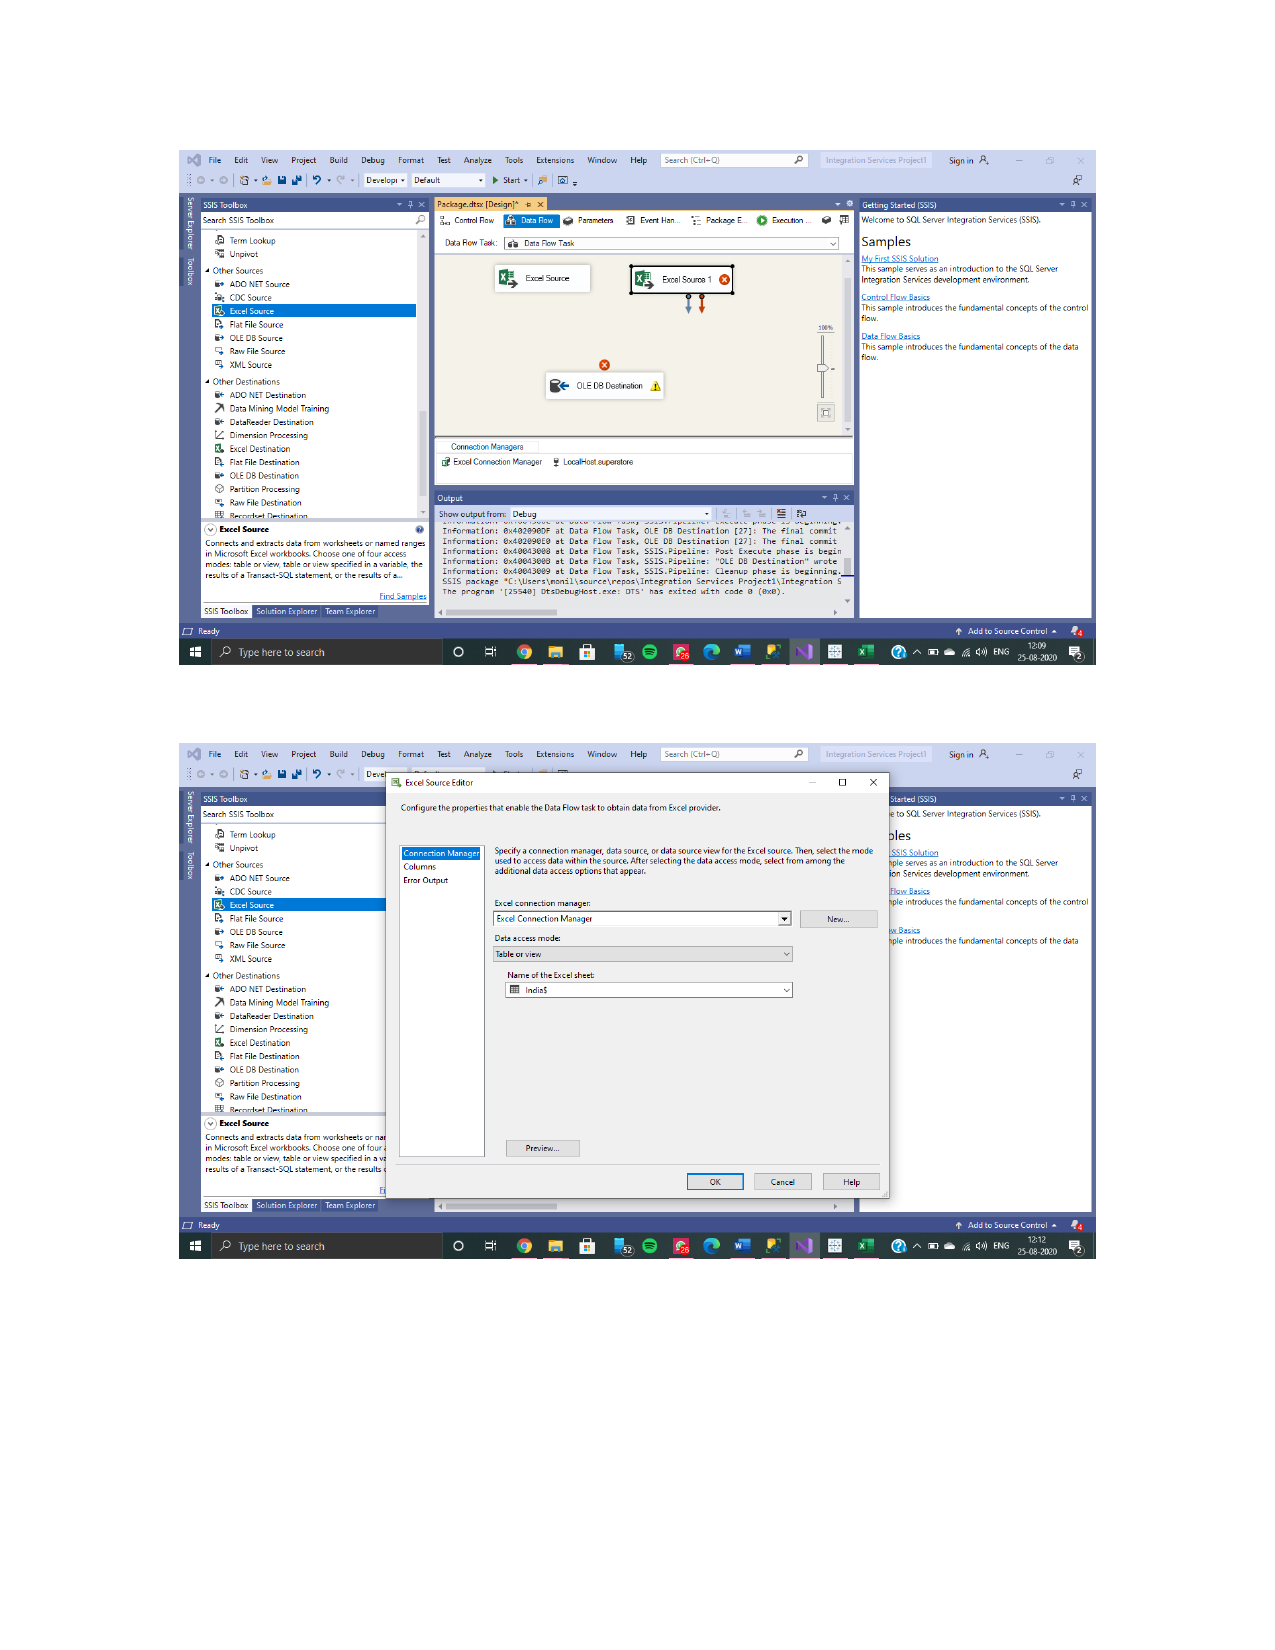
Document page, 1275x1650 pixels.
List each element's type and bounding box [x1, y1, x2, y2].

picture [179, 150, 1096, 665]
picture [179, 743, 1096, 1259]
